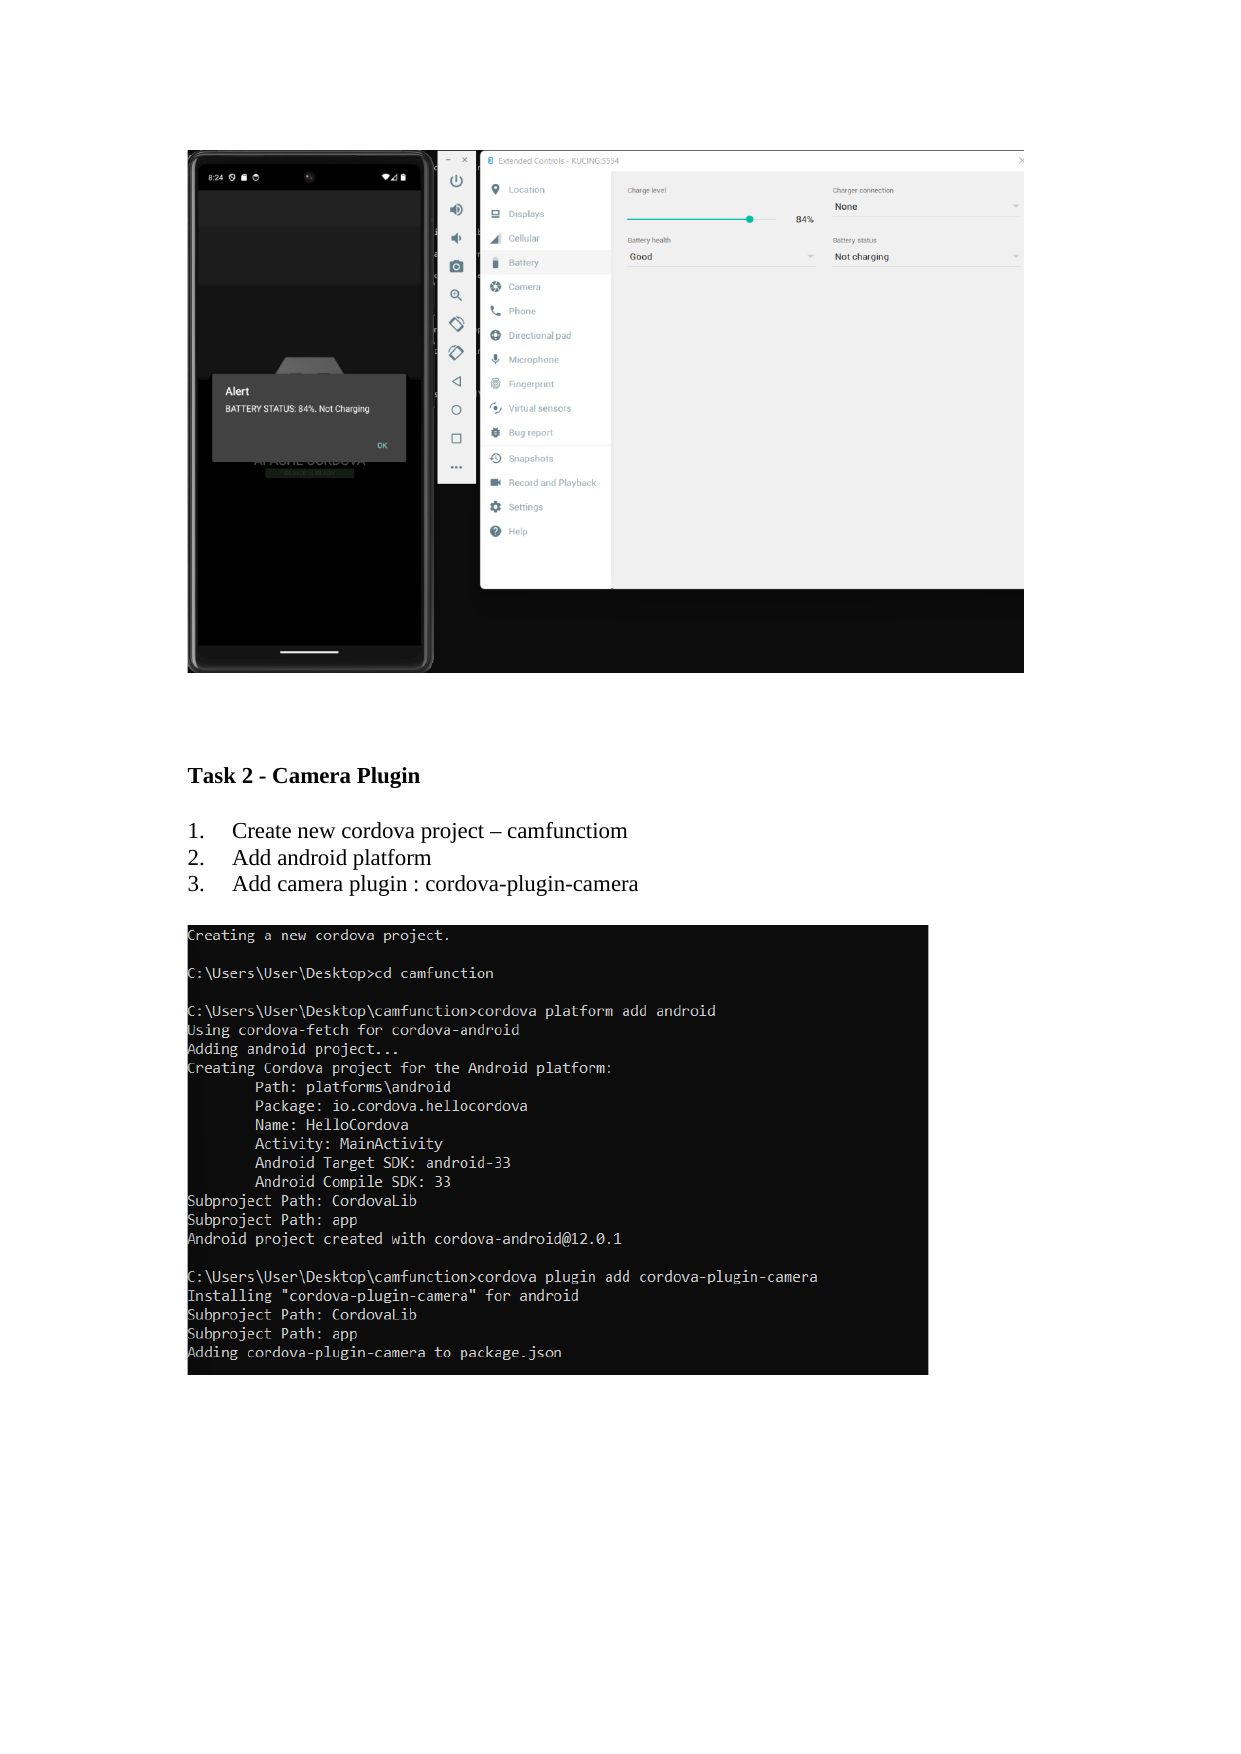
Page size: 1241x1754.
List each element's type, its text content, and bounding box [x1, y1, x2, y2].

list Task 2 - Camera Plugin [187, 762, 1053, 788]
list Add android platform [187, 844, 1053, 870]
picture [187, 150, 1024, 673]
picture [187, 925, 929, 1375]
list Create new cordova project – camfunctiom [187, 817, 1053, 844]
list Add camera plugin : cordova-plugin-camera [187, 870, 1053, 896]
